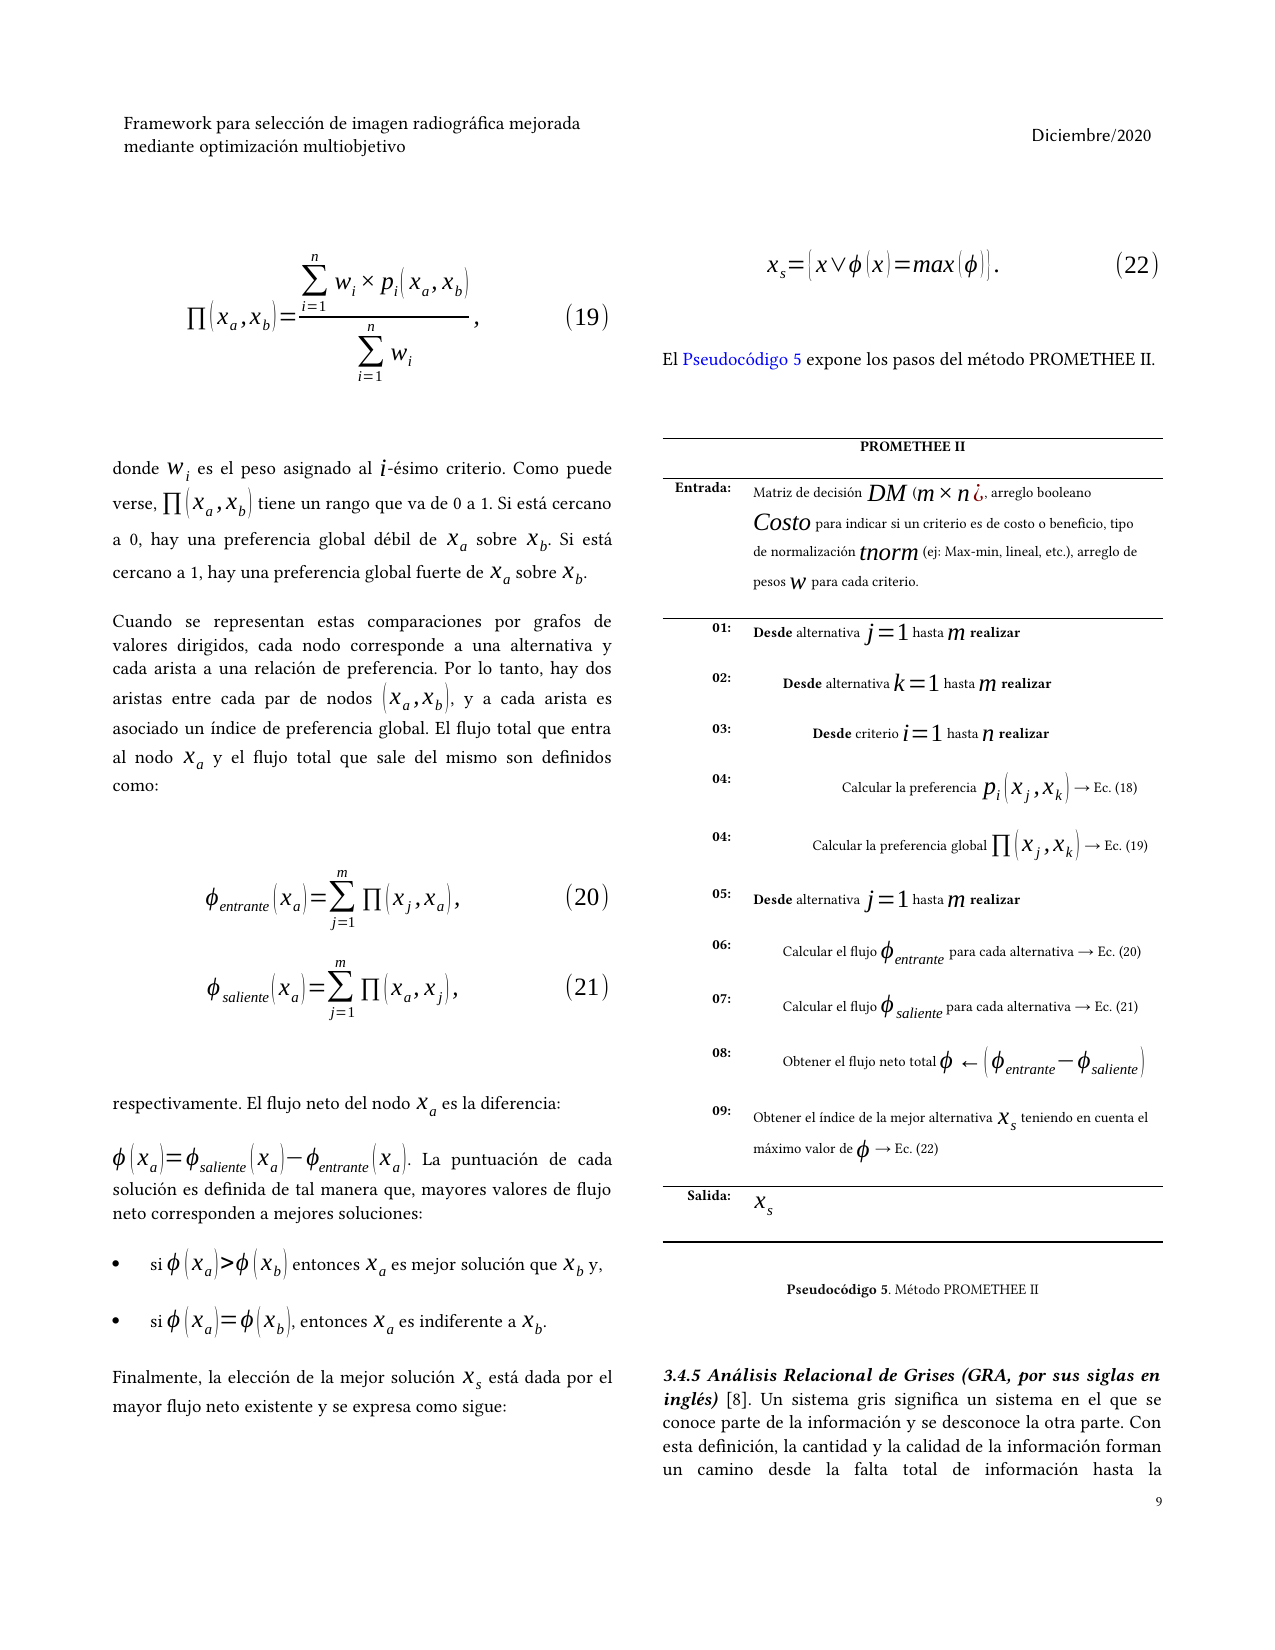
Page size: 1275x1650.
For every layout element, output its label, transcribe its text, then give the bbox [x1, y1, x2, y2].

table_cell 09: [663, 1103, 742, 1186]
table_cell Salida: [663, 1187, 742, 1241]
table_cell 03: [663, 720, 742, 771]
list si entonces es mejor solución que y, [112, 1247, 612, 1281]
table_cell 02: [663, 670, 742, 720]
table_cell 07: [663, 991, 742, 1045]
text Finalmente, la elección de la mejor solución está dada por el mayor flujo neto existente y se expresa como sigue: [112, 1362, 612, 1417]
table_header PROMETHEE II [663, 439, 1162, 478]
table_header [113, 248, 554, 409]
table_cell [113, 954, 554, 1044]
table_cell Desde alternativa hasta realizar [742, 886, 1162, 936]
table_cell Matriz de decisión (, arreglo booleano para indicar si un criterio es de costo o beneficio, tipo de normalización (ej: Max-min, lineal, etc.), arreglo de pesos para cada criterio. [742, 479, 1162, 618]
table_cell 06: [663, 936, 742, 991]
table_cell 08: [663, 1045, 742, 1102]
text El Pseudocódigo 5 expone los pasos del método PROMETHEE II. [662, 349, 1162, 370]
text . La puntuación de cada solución es definida de tal manera que, mayores valores de flujo neto corresponden a mejores soluciones: [112, 1142, 612, 1224]
table_header [554, 248, 612, 409]
table_cell Calcular la preferencia → Ec. (18) [742, 771, 1162, 828]
table_cell Desde alternativa hasta realizar [742, 670, 1162, 720]
table_cell Desde alternativa hasta realizar [742, 619, 1162, 669]
text Pseudocódigo 5. Método PROMETHEE II [662, 1282, 1162, 1298]
table_cell Entrada: [663, 479, 742, 618]
table_cell [554, 954, 612, 1044]
table_header [554, 863, 612, 953]
table_cell 01: [663, 619, 742, 669]
table_header [1104, 248, 1162, 305]
table_cell [742, 1187, 1162, 1241]
table_header [663, 248, 1104, 305]
text Cuando se representan estas comparaciones por grafos de valores dirigidos, cada nodo corresponde a una alternativa y cada arista a una relación de preferencia. Por lo tanto, hay dos aristas entre cada par de nodos , y a cada arista es asociado un índice de preferencia global. El flujo total que entra al nodo y el flujo total que sale del mismo son definidos como: [112, 611, 612, 796]
text respectivamente. El flujo neto del nodo es la diferencia: [112, 1088, 612, 1119]
table_cell Obtener el índice de la mejor alternativa teniendo en cuenta el máximo valor de → Ec. (22) [742, 1103, 1162, 1186]
table_cell 05: [663, 886, 742, 936]
table_header [113, 863, 554, 953]
table_cell Desde criterio hasta realizar [742, 720, 1162, 771]
table_cell Calcular el flujo para cada alternativa → Ec. (20) [742, 936, 1162, 991]
table_cell Obtener el flujo neto total [742, 1045, 1162, 1102]
table_cell Calcular el flujo para cada alternativa → Ec. (21) [742, 991, 1162, 1045]
table_cell Calcular la preferencia global → Ec. (19) [742, 828, 1162, 886]
text donde es el peso asignado al -ésimo criterio. Como puede verse, tiene un rango que va de 0 a 1. Si está cercano a 0, hay una preferencia global débil de sobre . Si está cercano a 1, hay una preferencia global fuerte de sobre . [112, 453, 612, 588]
table_cell 04: [663, 828, 742, 886]
table_cell 04: [663, 771, 742, 828]
list si , entonces es indiferente a . [112, 1304, 612, 1339]
